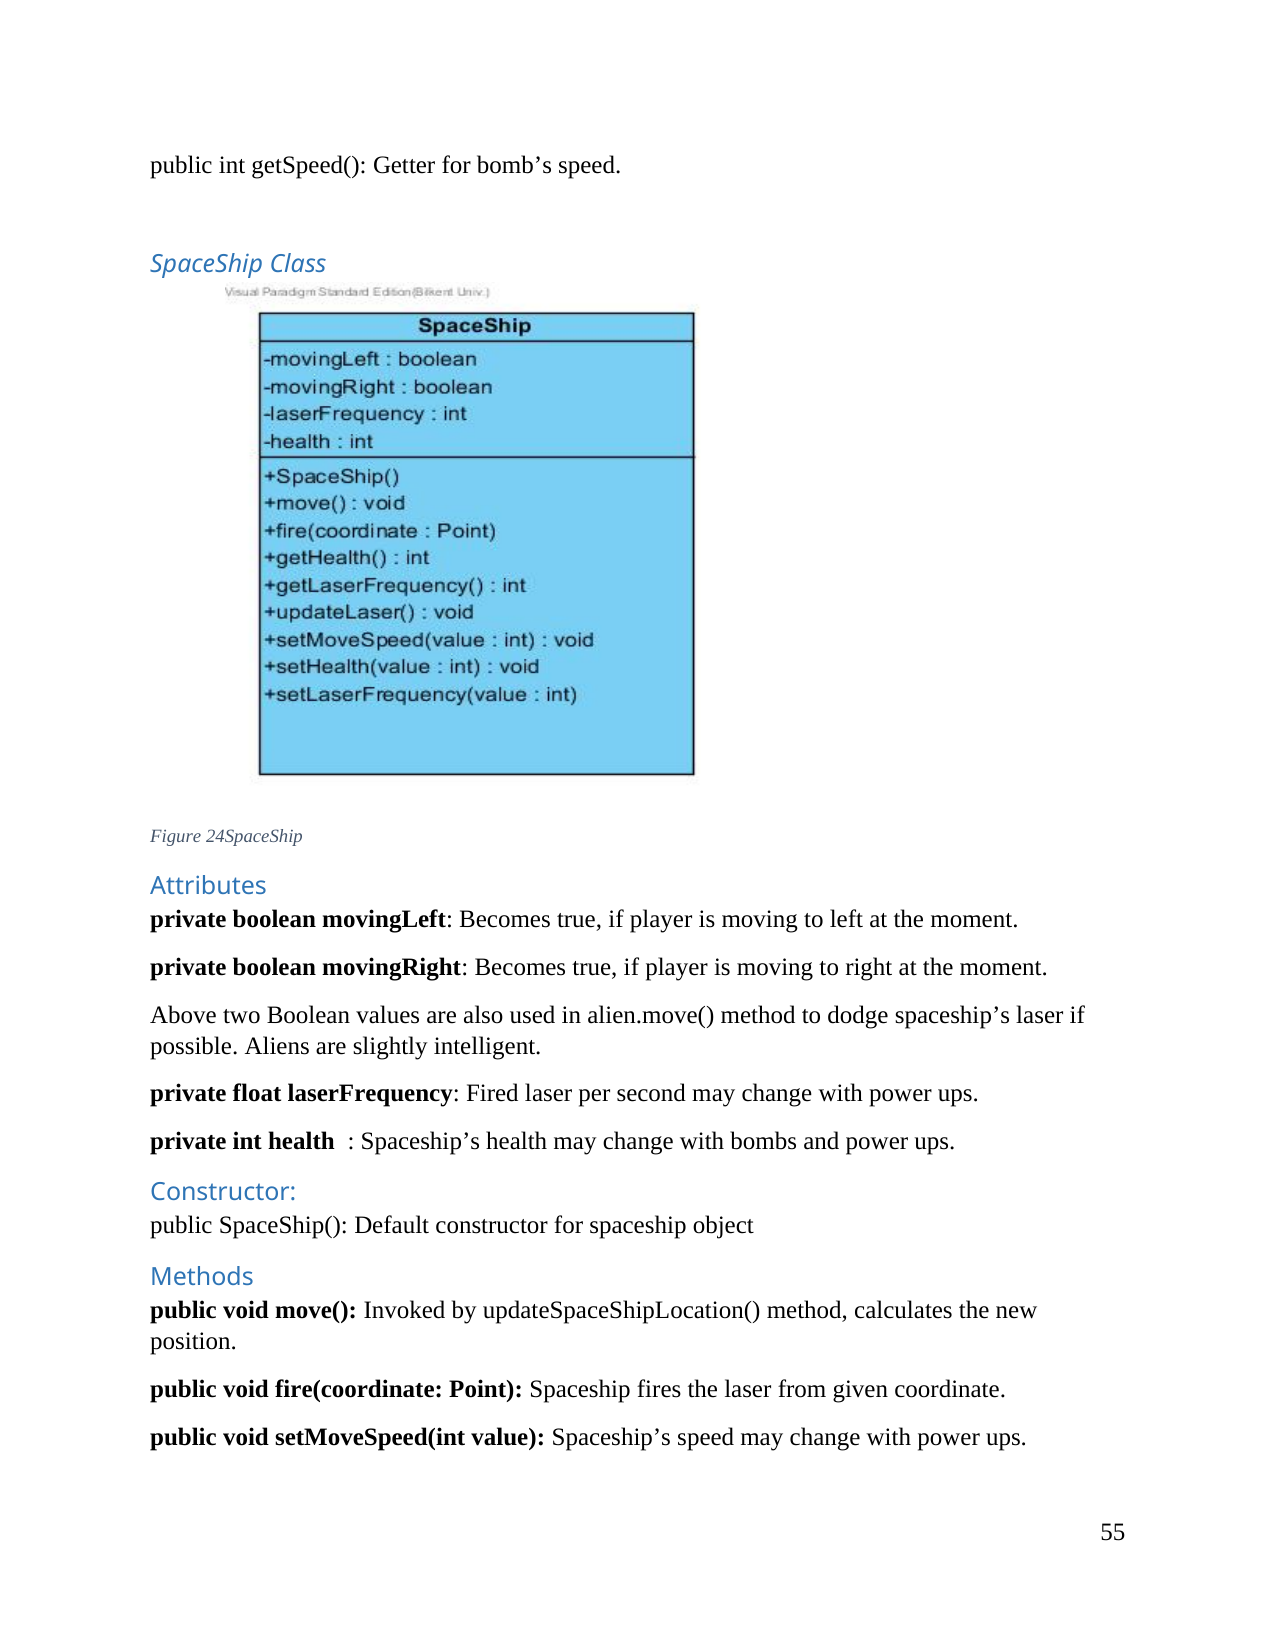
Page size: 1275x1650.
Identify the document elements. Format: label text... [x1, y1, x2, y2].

subtitle Methods [150, 1258, 1125, 1292]
text Above two Boolean values are also used in alien.move() method to dodge spaceship’s laser if possible. Aliens are slightly intelligent. [150, 1000, 1125, 1059]
text public void move(): Invoked by updateSpaceShipLocation() method, calculates the new position. [150, 1295, 1125, 1355]
text private boolean movingLeft: Becomes true, if player is moving to left at the moment. [150, 904, 1125, 933]
text private int health : Spaceship’s health may change with bombs and power ups. [150, 1126, 1125, 1155]
subtitle Attributes [150, 867, 1125, 902]
picture [225, 282, 729, 806]
subtitle SpaceShip Class [150, 245, 1125, 279]
text private boolean movingRight: Becomes true, if player is moving to right at the moment. [150, 952, 1125, 981]
text public SpaceShip(): Default constructor for spaceship object [150, 1211, 1125, 1239]
text public int getSpeed(): Getter for bomb’s speed. [150, 150, 1125, 179]
subtitle Constructor: [150, 1174, 1125, 1208]
text Figure 24SpaceShip [150, 825, 1125, 847]
text private float laserFrequency: Fired laser per second may change with power ups. [150, 1078, 1125, 1107]
text public void fire(coordinate: Point): Spaceship fires the laser from given coordinate. [150, 1374, 1125, 1403]
text public void setMoveSpeed(int value): Spaceship’s speed may change with power ups. [150, 1422, 1125, 1450]
